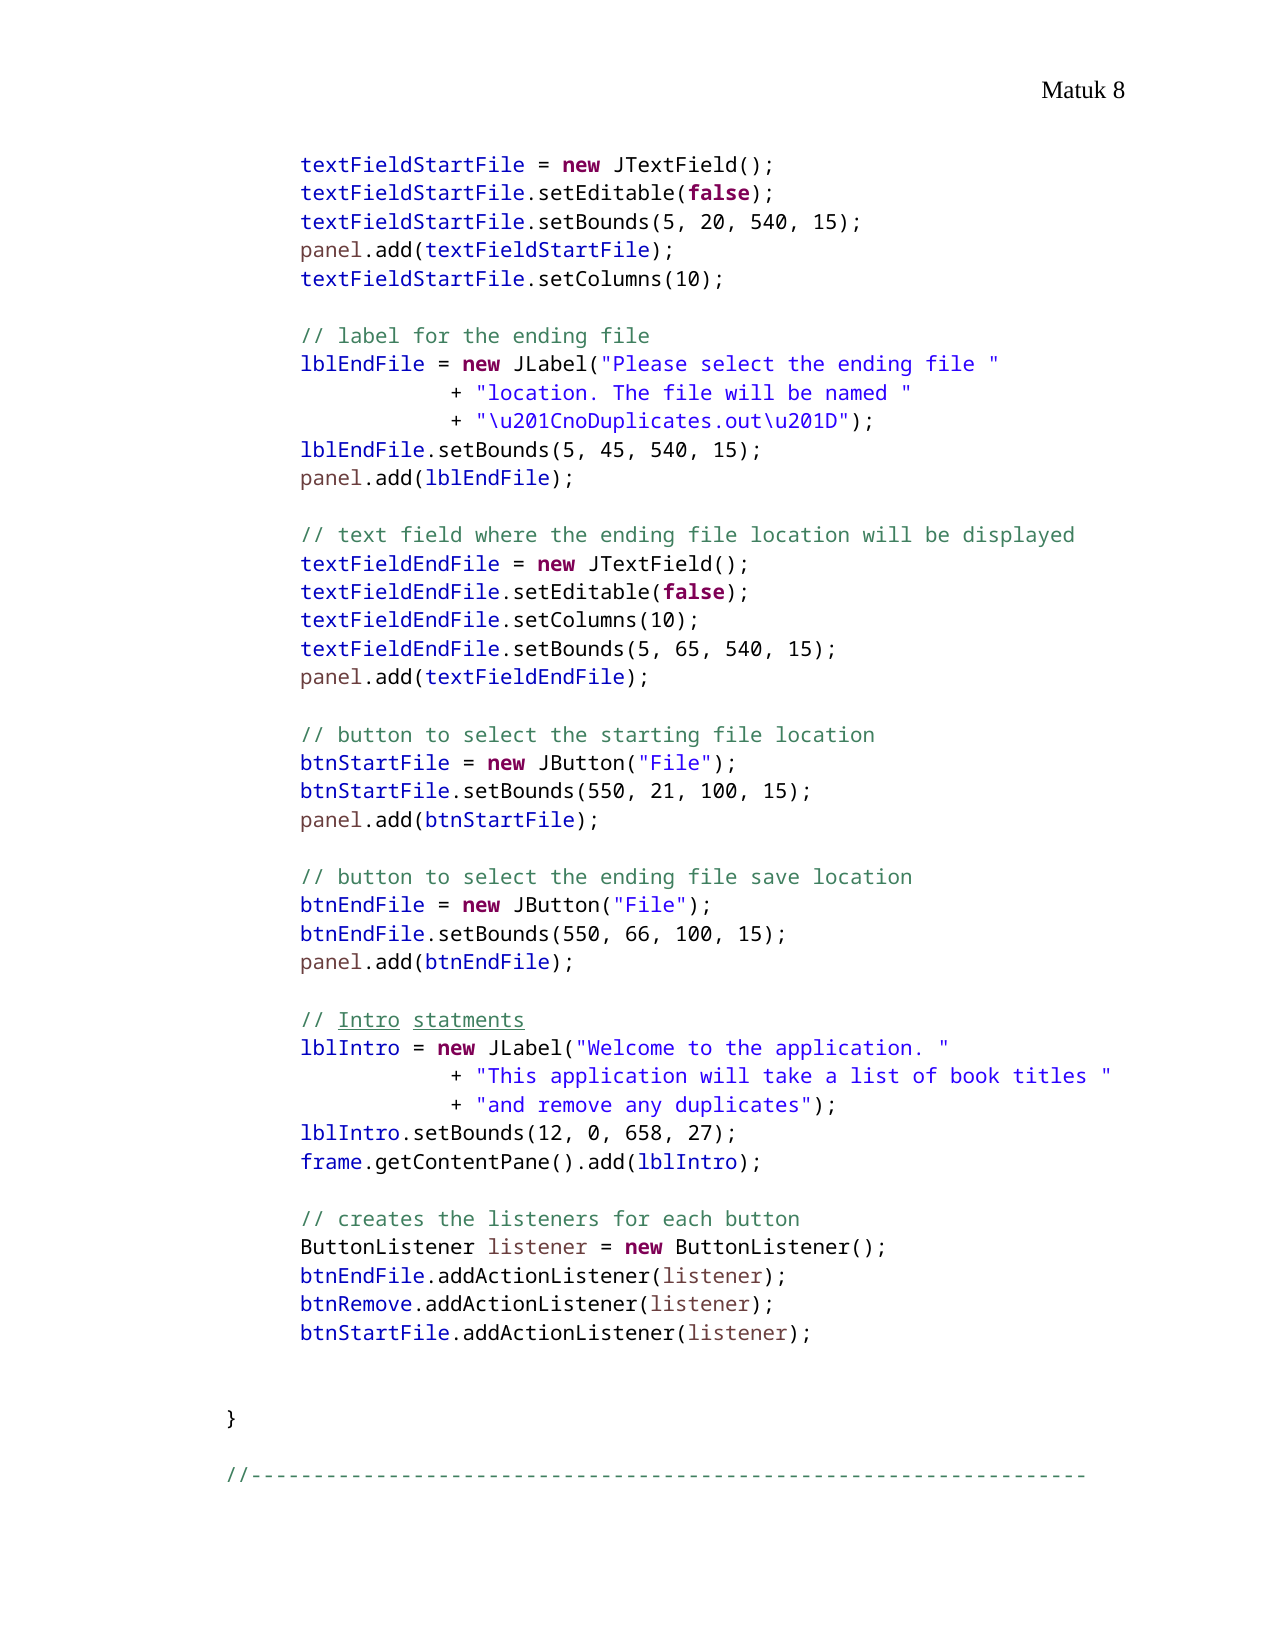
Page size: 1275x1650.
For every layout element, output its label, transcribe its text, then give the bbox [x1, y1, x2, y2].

text panel.add(btnEndFile); [150, 947, 1125, 976]
text textFieldEndFile.setColumns(10); [150, 606, 1125, 634]
text // label for the ending file [150, 321, 1125, 349]
text // creates the listeners for each button [150, 1204, 1125, 1232]
text // Intro statments [150, 1005, 1125, 1033]
text btnEndFile.setBounds(550, 66, 100, 15); [150, 919, 1125, 947]
text // button to select the starting file location [150, 720, 1125, 748]
text } [150, 1403, 1125, 1432]
text + "location. The file will be named " [150, 378, 1125, 406]
text textFieldStartFile.setBounds(5, 20, 540, 15); [150, 207, 1125, 235]
text lblEndFile = new JLabel("Please select the ending file " [150, 349, 1125, 378]
text btnRemove.addActionListener(listener); [150, 1289, 1125, 1318]
text textFieldStartFile.setColumns(10); [150, 264, 1125, 292]
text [150, 1461, 1125, 1489]
text lblEndFile.setBounds(5, 45, 540, 15); [150, 435, 1125, 463]
text textFieldStartFile = new JTextField(); [150, 150, 1125, 178]
text textFieldEndFile.setEditable(false); [150, 577, 1125, 606]
text ButtonListener listener = new ButtonListener(); [150, 1232, 1125, 1261]
text // text field where the ending file location will be displayed [150, 520, 1125, 549]
text btnStartFile = new JButton("File"); [150, 748, 1125, 777]
text btnStartFile.setBounds(550, 21, 100, 15); [150, 777, 1125, 805]
text btnEndFile.addActionListener(listener); [150, 1261, 1125, 1289]
text btnEndFile = new JButton("File"); [150, 891, 1125, 919]
text frame.getContentPane().add(lblIntro); [150, 1147, 1125, 1175]
text panel.add(btnStartFile); [150, 805, 1125, 833]
text panel.add(textFieldStartFile); [150, 235, 1125, 264]
text panel.add(lblEndFile); [150, 463, 1125, 492]
text + "\u201CnoDuplicates.out\u201D"); [150, 406, 1125, 435]
text textFieldStartFile.setEditable(false); [150, 178, 1125, 207]
text // button to select the ending file save location [150, 862, 1125, 891]
text textFieldEndFile = new JTextField(); [150, 549, 1125, 577]
text + "and remove any duplicates"); [150, 1090, 1125, 1118]
text + "This application will take a list of book titles " [150, 1062, 1125, 1090]
text textFieldEndFile.setBounds(5, 65, 540, 15); [150, 634, 1125, 662]
text panel.add(textFieldEndFile); [150, 662, 1125, 691]
text lblIntro = new JLabel("Welcome to the application. " [150, 1033, 1125, 1062]
text btnStartFile.addActionListener(listener); [150, 1318, 1125, 1346]
text lblIntro.setBounds(12, 0, 658, 27); [150, 1118, 1125, 1147]
